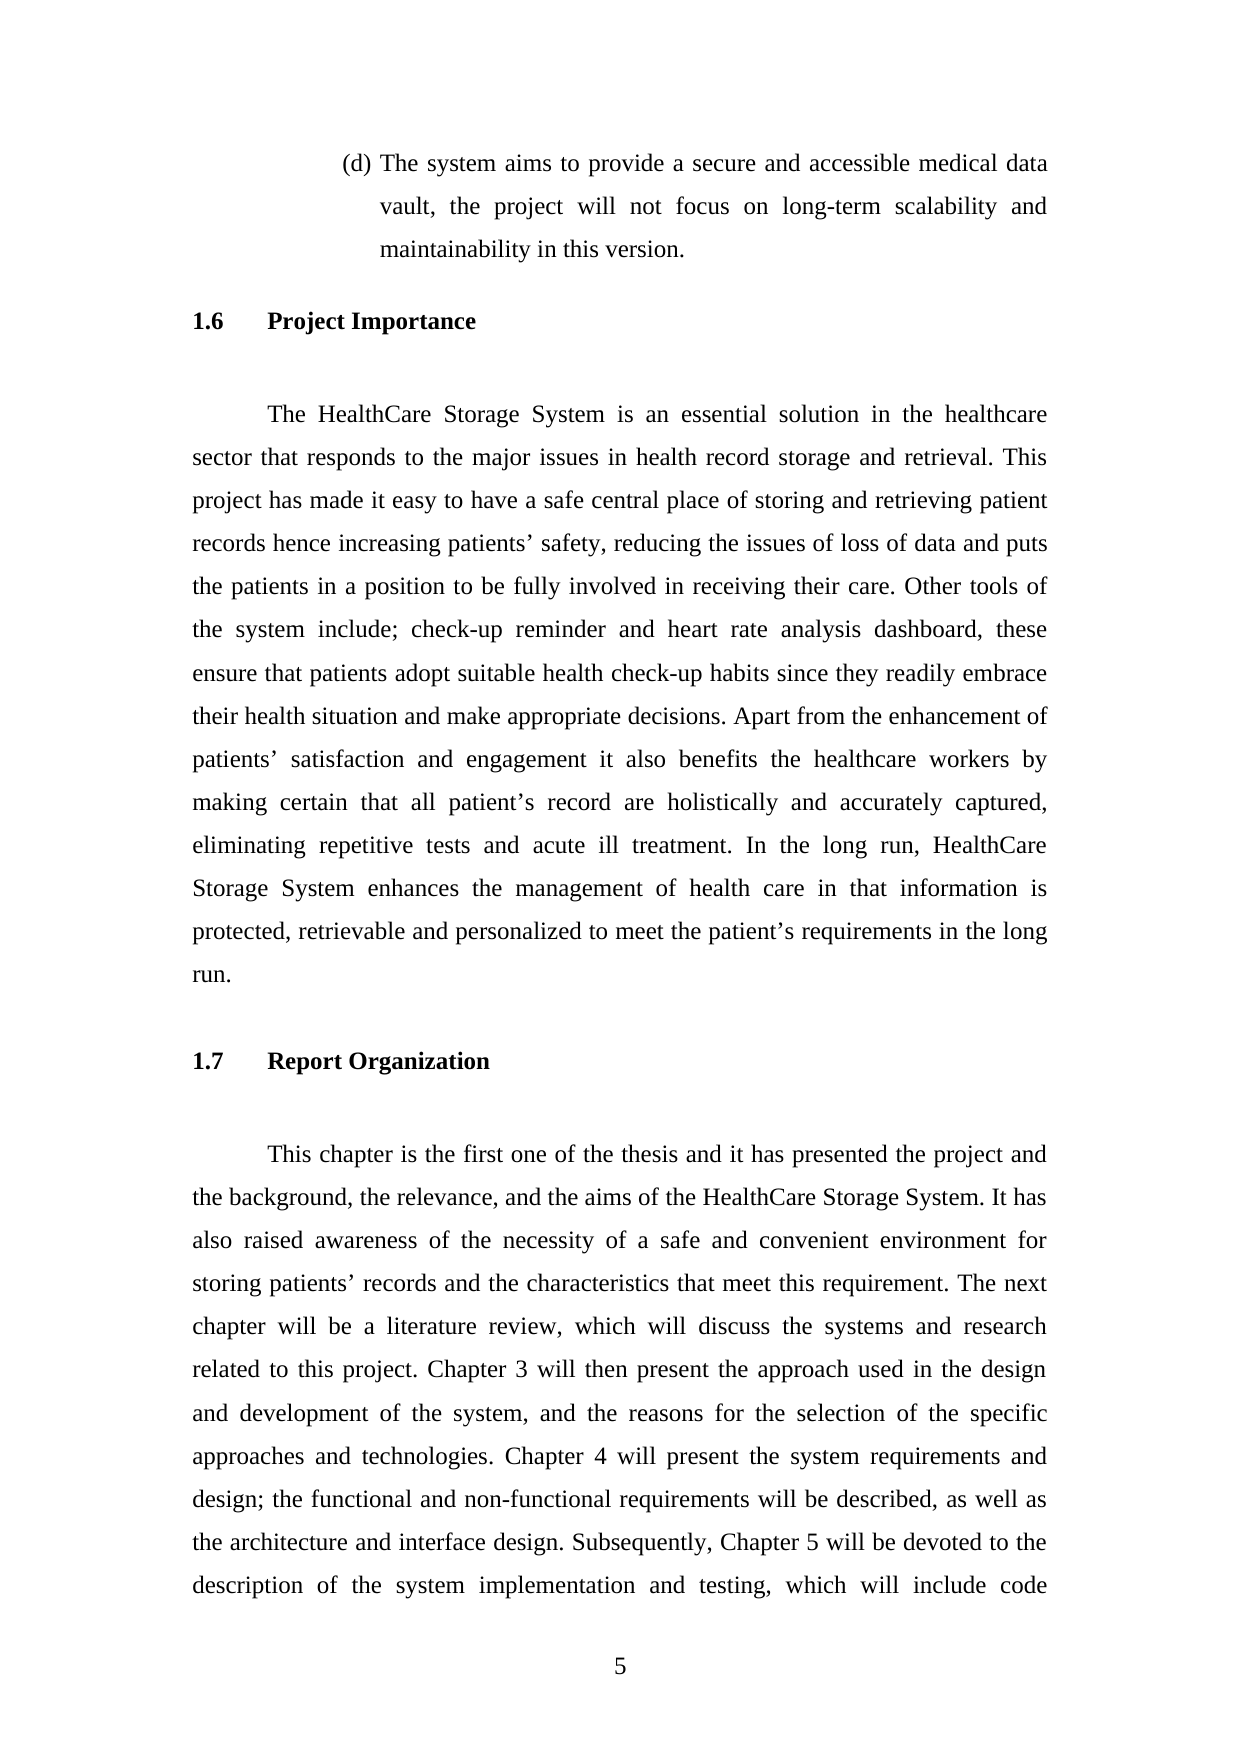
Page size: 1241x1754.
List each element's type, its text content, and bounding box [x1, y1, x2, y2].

text The HealthCare Storage System is an essential solution in the healthcare sector that responds to the major issues in health record storage and retrieval. This project has made it easy to have a safe central place of storing and retrieving patient records hence increasing patients’ safety, reducing the issues of loss of data and puts the patients in a position to be fully involved in receiving their care. Other tools of the system include; check-up reminder and heart rate analysis dashboard, these ensure that patients adopt suitable health check-up habits since they readily embrace their health situation and make appropriate decisions. Apart from the enhancement of patients’ satisfaction and engagement it also benefits the healthcare workers by making certain that all patient’s record are holistically and accurately captured, eliminating repetitive tests and acute ill treatment. In the long run, HealthCare Storage System enhances the management of health care in that information is protected, retrievable and personalized to meet the patient’s requirements in the long run. [192, 399, 1048, 988]
list Project Importance [192, 306, 1048, 334]
list The system aims to provide a secure and accessible medical data vault, the project will not focus on long-term scalability and maintainability in this version. [342, 148, 1048, 263]
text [192, 1139, 1048, 1599]
list Report Organization [192, 1046, 1048, 1074]
